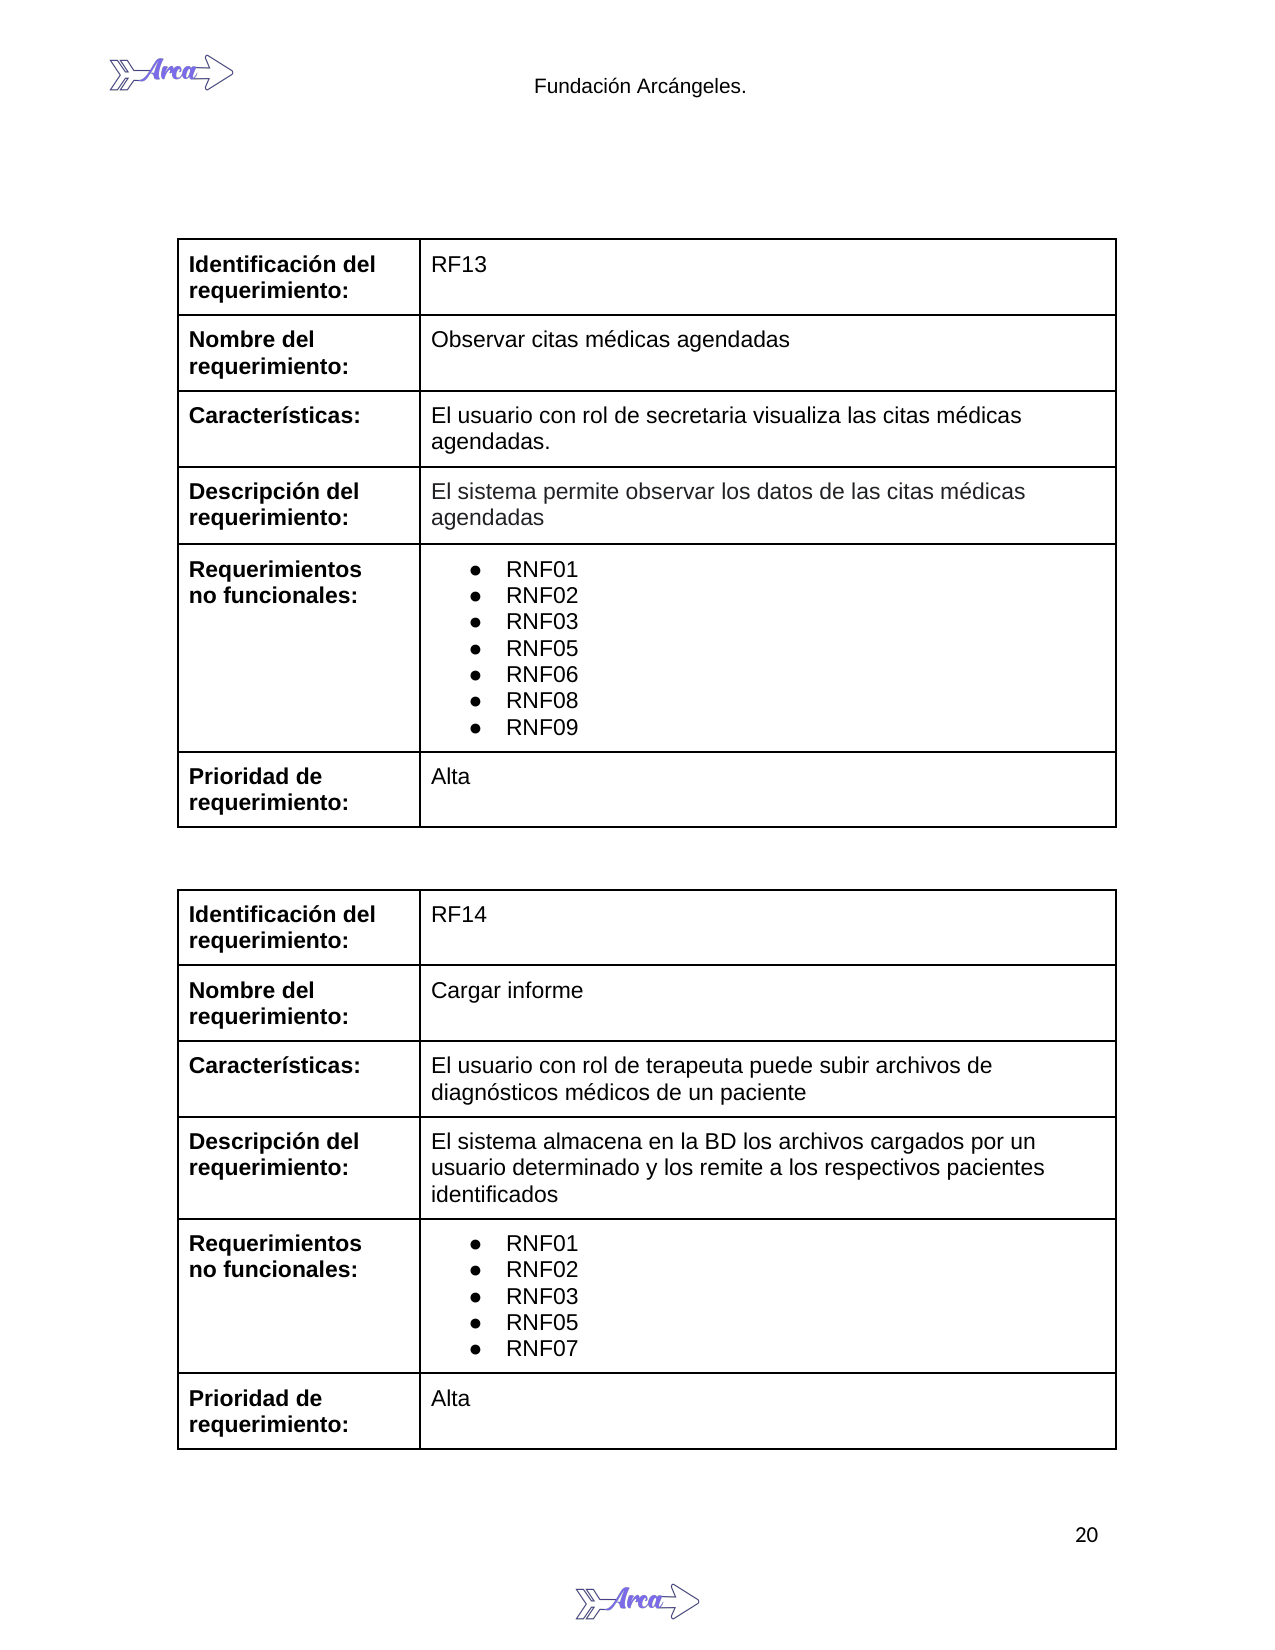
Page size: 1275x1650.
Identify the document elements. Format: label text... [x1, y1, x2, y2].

table_header Identificación del requerimiento: [179, 240, 419, 314]
table_cell Características: [179, 392, 419, 466]
table_cell Descripción del requerimiento: [179, 1118, 419, 1217]
table_cell Requerimientos no funcionales: [179, 545, 419, 751]
table_header RF13 [421, 240, 1115, 314]
table_cell El usuario con rol de secretaria visualiza las citas médicas agendadas. [421, 392, 1115, 466]
table_cell Cargar informe [421, 966, 1115, 1040]
table_cell Nombre del requerimiento: [179, 966, 419, 1040]
table_cell El sistema almacena en la BD los archivos cargados por un usuario determinado y los remite a los respectivos pacientes identificados [421, 1118, 1115, 1217]
table_cell Nombre del requerimiento: [179, 316, 419, 389]
table_cell Observar citas médicas agendadas [421, 316, 1115, 389]
picture [572, 1580, 703, 1623]
table_cell Características: [179, 1042, 419, 1116]
table_header Identificación del requerimiento: [179, 891, 419, 964]
picture [106, 51, 237, 94]
table_cell Requerimientos no funcionales: [179, 1220, 419, 1372]
table_cell El sistema permite observar los datos de las citas médicas agendadas [421, 468, 1115, 543]
table_cell Descripción del requerimiento: [179, 468, 419, 543]
table_cell Prioridad de requerimiento: [179, 753, 419, 826]
table_cell El usuario con rol de terapeuta puede subir archivos de diagnósticos médicos de un paciente [421, 1042, 1115, 1116]
table_cell RNF01 RNF02 RNF03 RNF05 RNF06 RNF08 RNF09 [421, 545, 1115, 751]
table_cell RNF01 RNF02 RNF03 RNF05 RNF07 [421, 1220, 1115, 1372]
table_header RF14 [421, 891, 1115, 964]
table_cell Alta [421, 1374, 1115, 1448]
table_cell Prioridad de requerimiento: [179, 1374, 419, 1448]
table_cell Alta [421, 753, 1115, 826]
